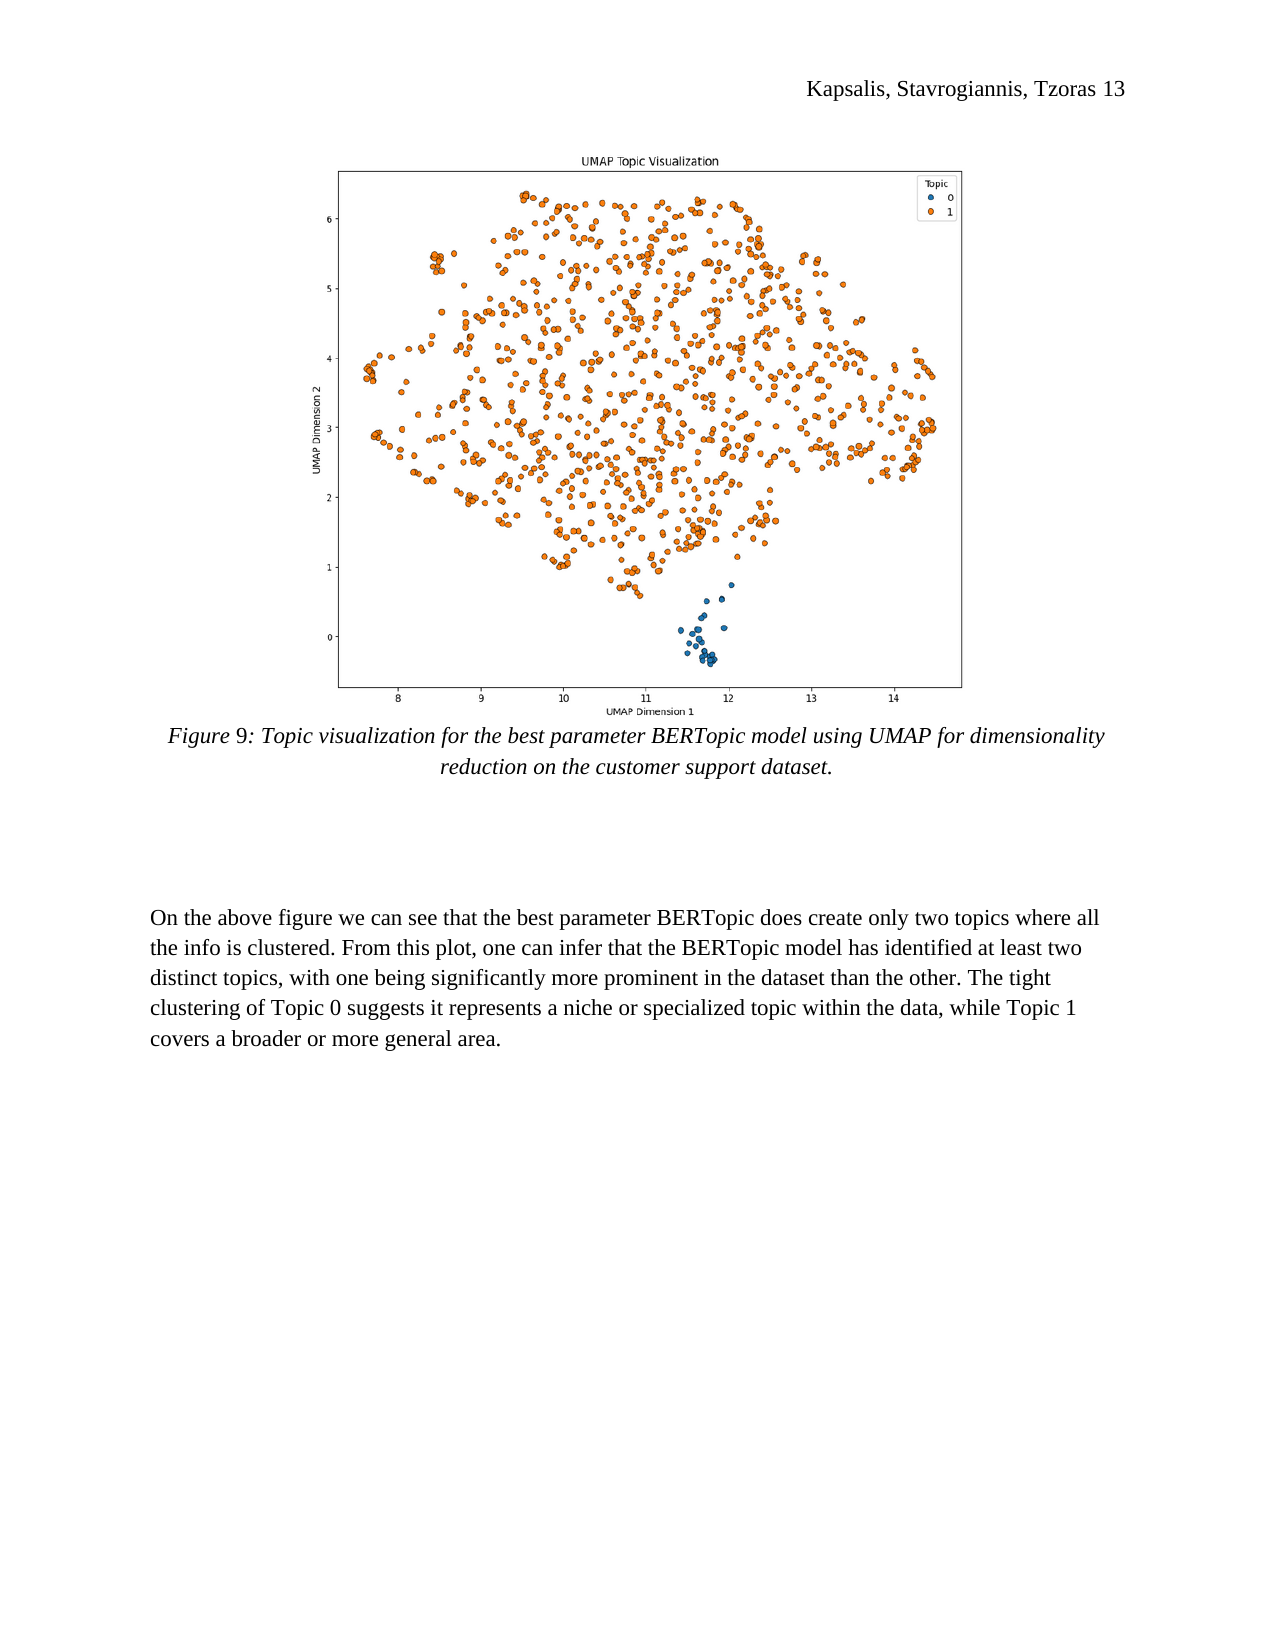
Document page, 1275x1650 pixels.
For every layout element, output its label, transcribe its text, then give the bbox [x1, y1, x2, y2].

picture [304, 150, 971, 719]
text Figure 9: Topic visualization for the best parameter BERTopic model using UMAP for dimensionality reduction on the customer support dataset. [150, 723, 1125, 779]
text On the above figure we can see that the best parameter BERTopic does create only two topics where all the info is clustered. From this plot, one can infer that the BERTopic model has identified at least two distinct topics, with one being significantly more prominent in the dataset than the other. The tight clustering of Topic 0 suggests it represents a niche or specialized topic within the data, while Topic 1 covers a broader or more general area. [150, 904, 1125, 1051]
